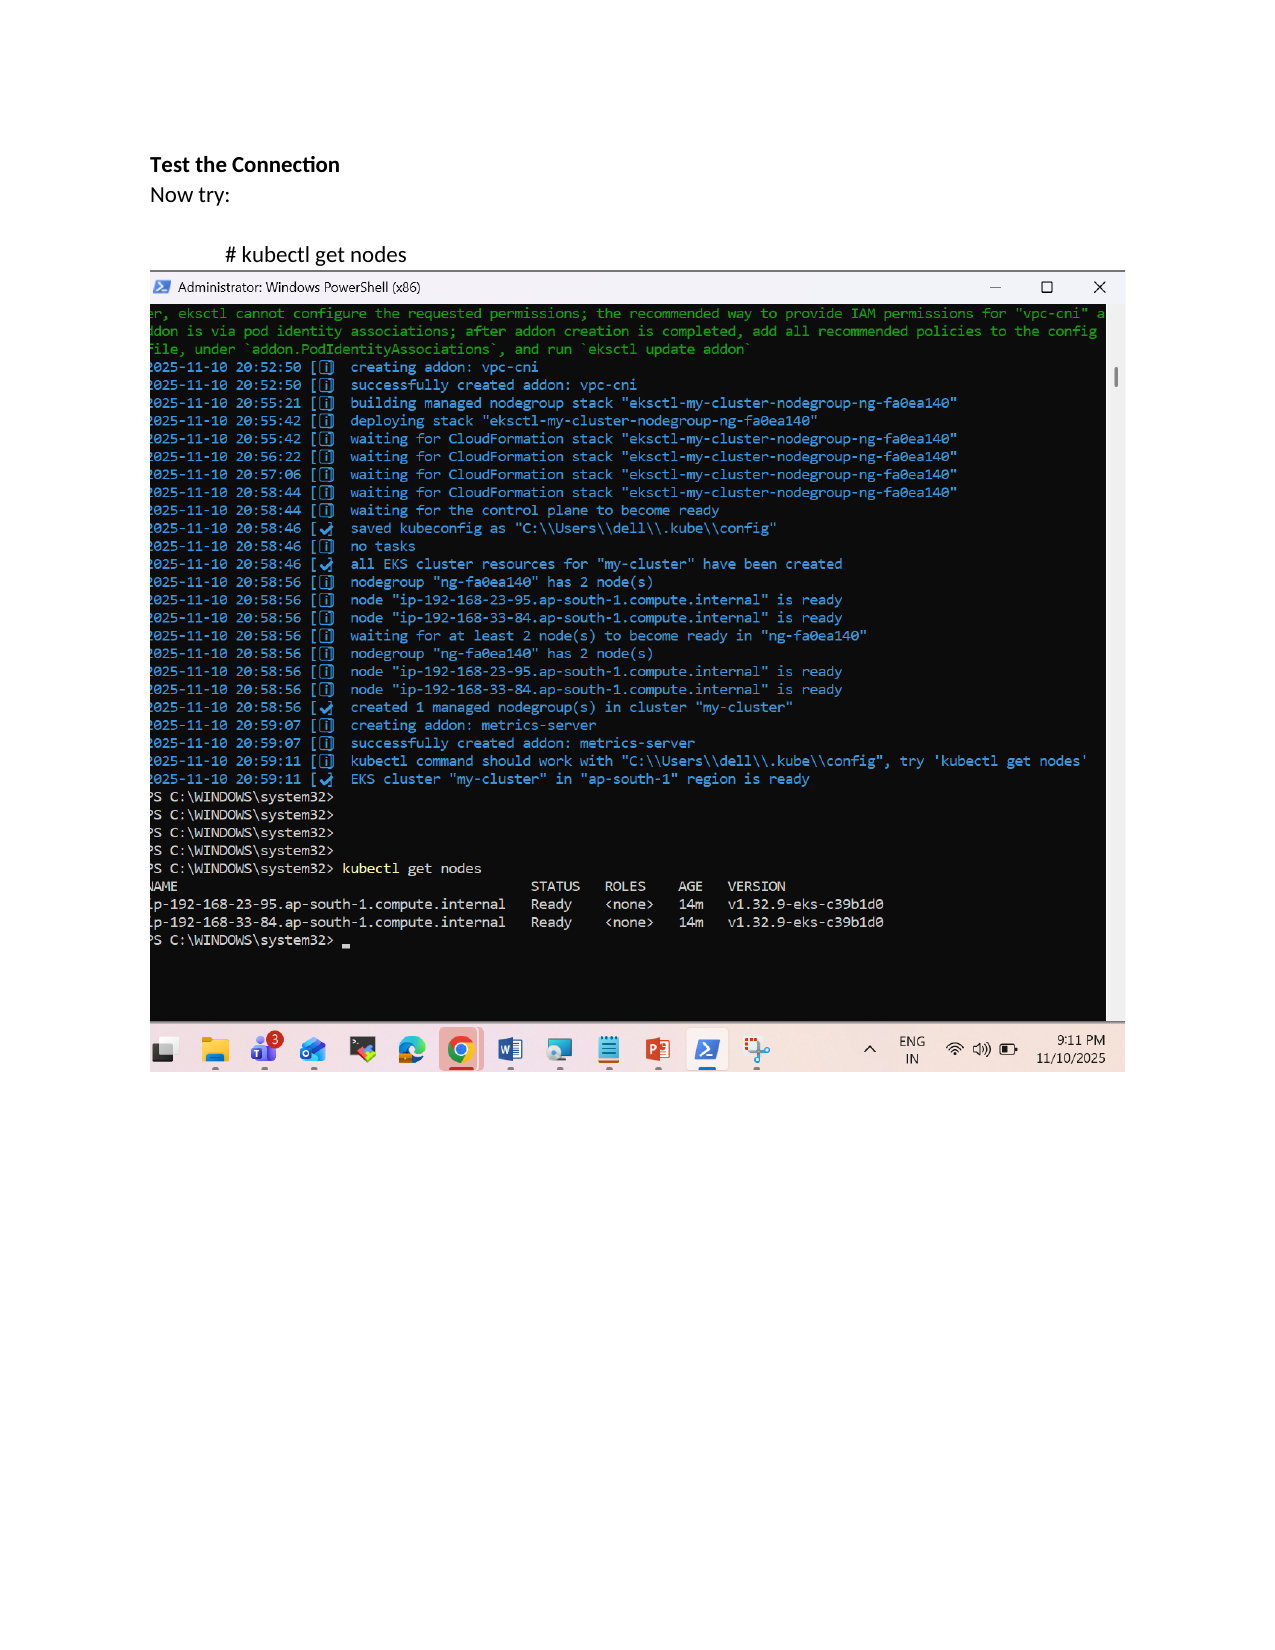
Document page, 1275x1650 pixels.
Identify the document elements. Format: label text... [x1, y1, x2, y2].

picture [150, 270, 1125, 1072]
text Now try: [150, 180, 1125, 208]
text # kubectl get nodes [150, 241, 1125, 269]
text Test the Connection [150, 150, 1125, 178]
